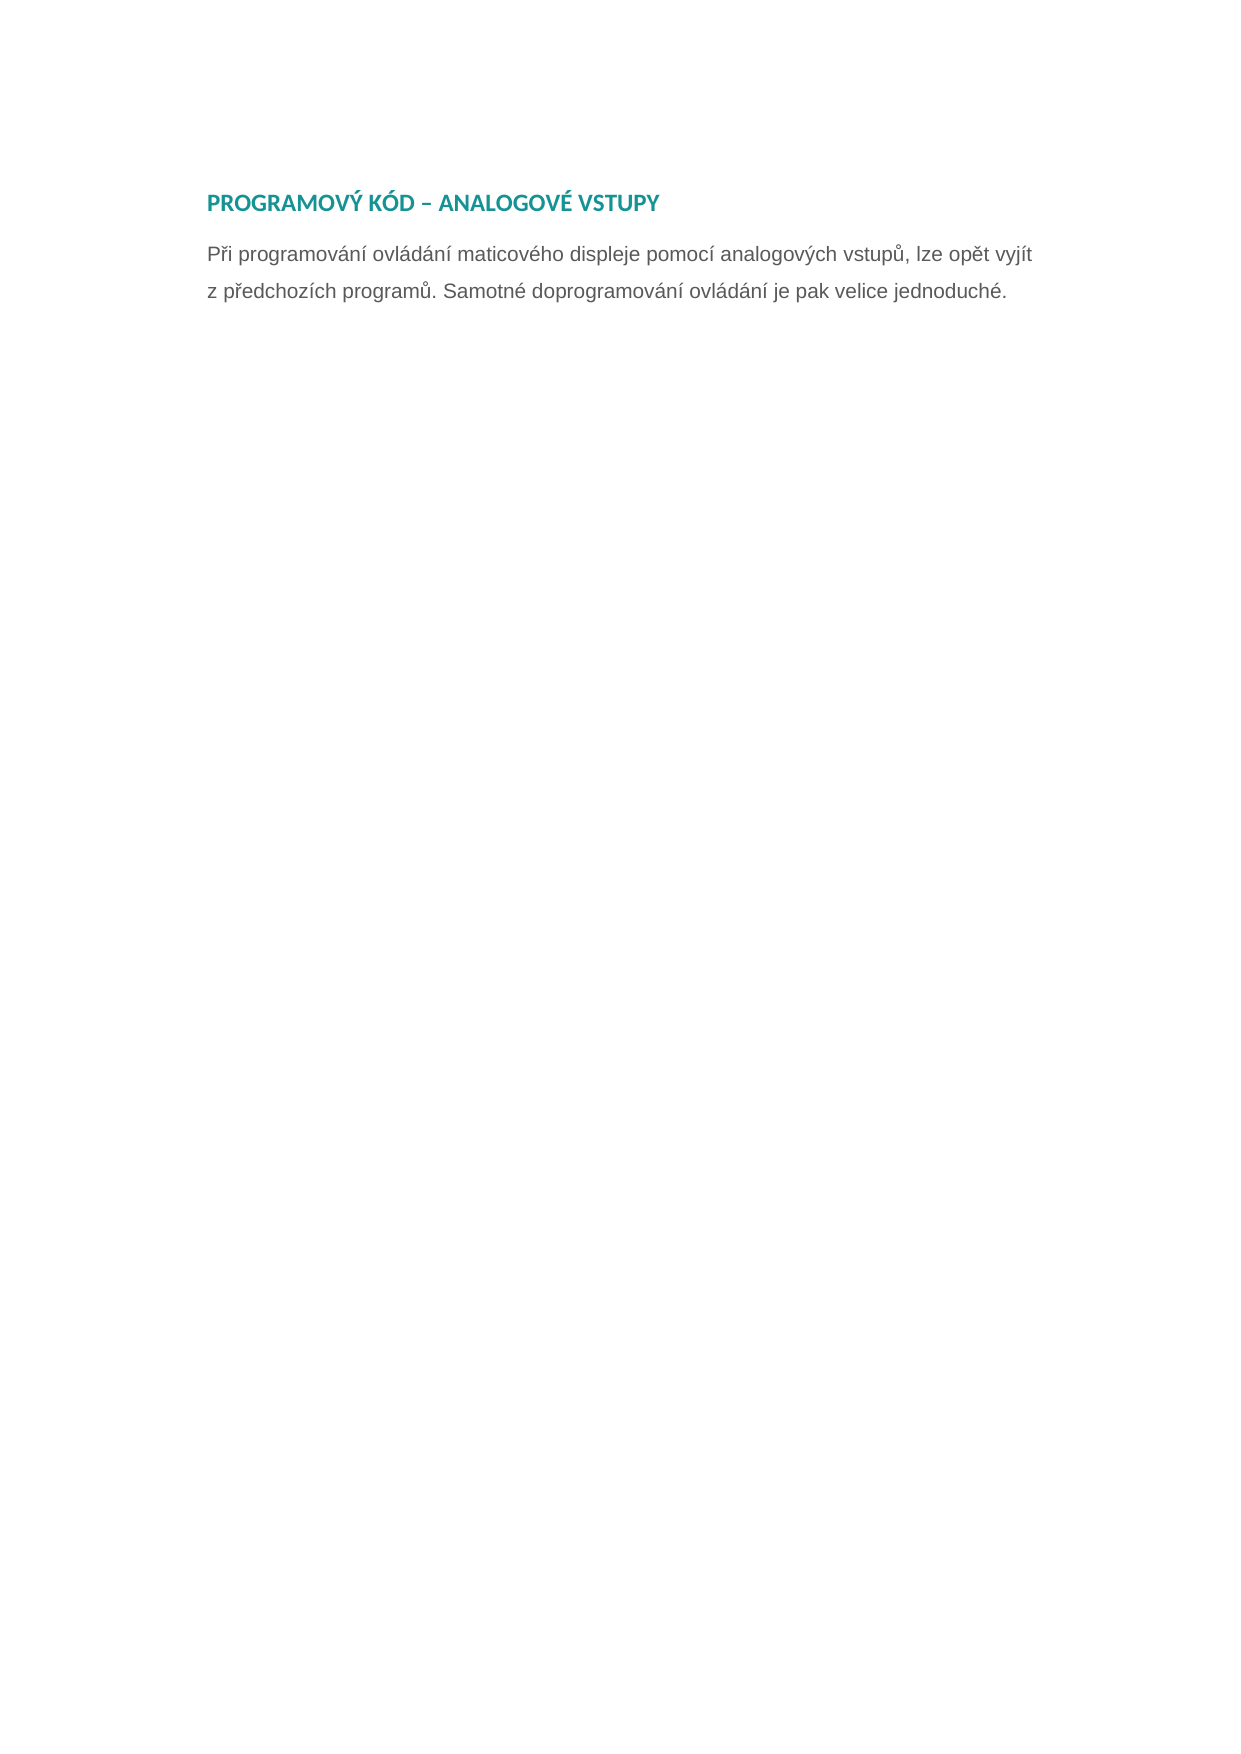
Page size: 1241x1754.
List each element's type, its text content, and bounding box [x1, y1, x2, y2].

text Při programování ovládání maticového displeje pomocí analogových vstupů, lze opět vyjít z předchozích programů. Samotné doprogramování ovládání je pak velice jednoduché. [207, 231, 1033, 306]
subtitle Programový kód – analogové vstupy [207, 181, 1033, 219]
